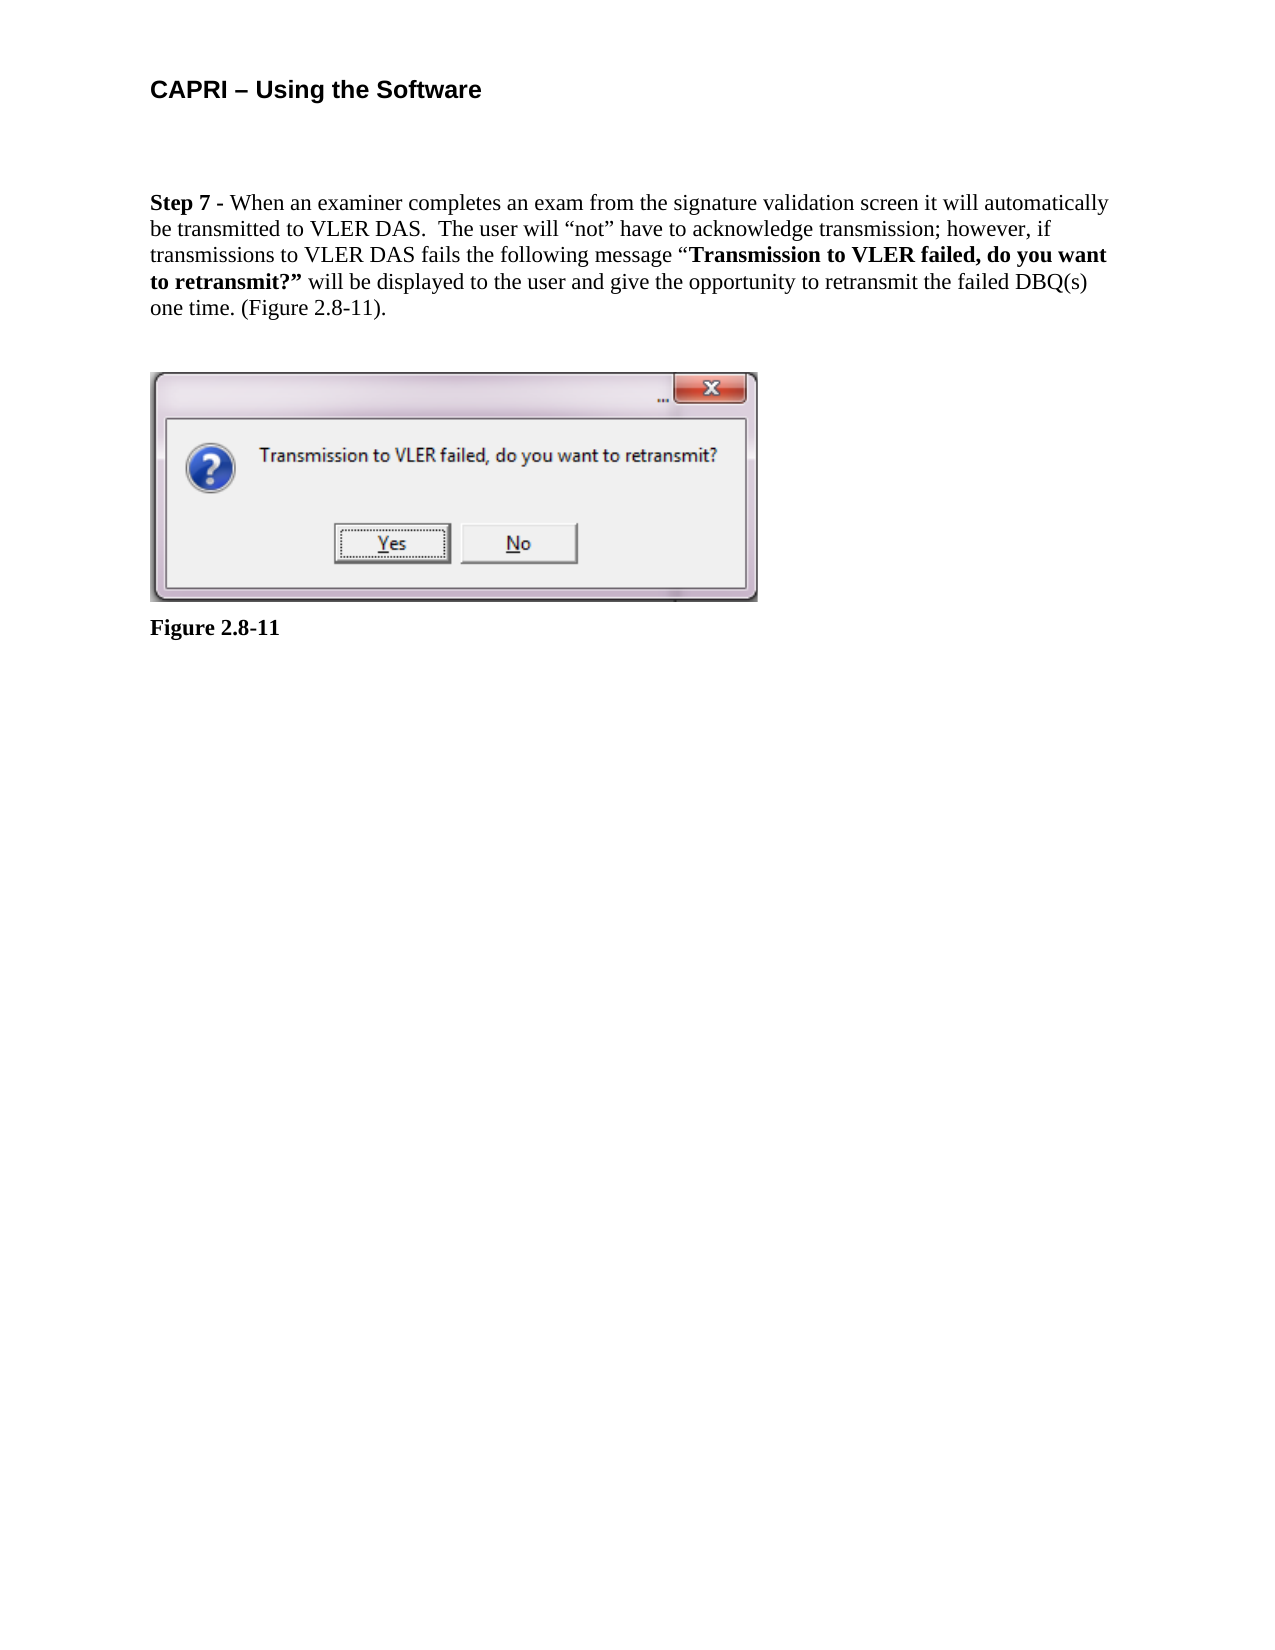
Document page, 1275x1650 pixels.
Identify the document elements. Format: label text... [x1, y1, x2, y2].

text Step 7 - When an examiner completes an exam from the signature validation screen it will automatically be transmitted to VLER DAS. The user will “not” have to acknowledge transmission; however, if transmissions to VLER DAS fails the following message “Transmission to VLER failed, do you want to retransmit?” will be displayed to the user and give the opportunity to retransmit the failed DBQ(s) one time. (Figure 2.8-11). [150, 189, 1125, 321]
picture [150, 372, 758, 602]
